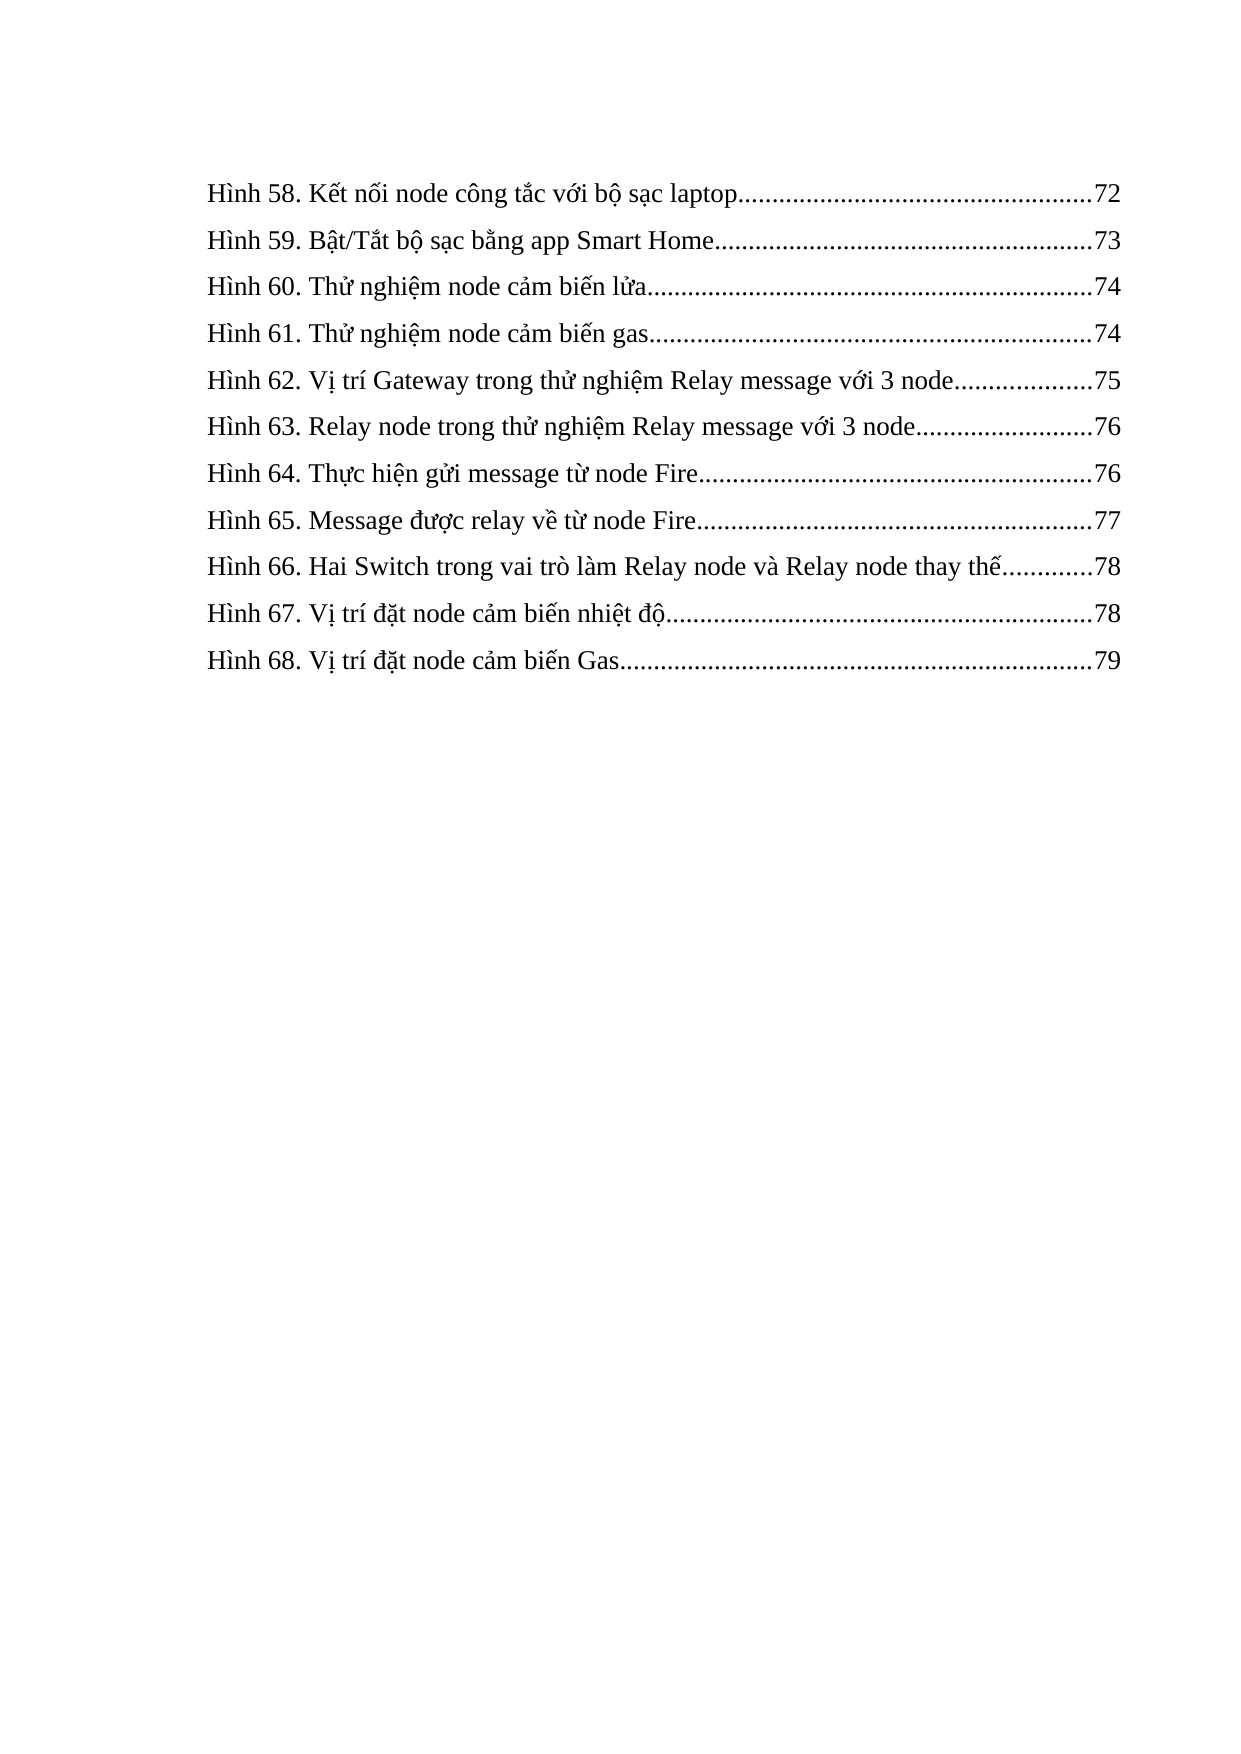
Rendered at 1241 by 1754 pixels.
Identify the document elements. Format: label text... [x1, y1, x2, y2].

text Hình 67. Vị trí đặt node cảm biến nhiệt độ 78 [207, 597, 1122, 628]
text Hình 60. Thử nghiệm node cảm biến lửa 74 [207, 271, 1122, 302]
text Hình 63. Relay node trong thử nghiệm Relay message với 3 node 76 [207, 411, 1122, 442]
text Hình 61. Thử nghiệm node cảm biến gas 74 [207, 317, 1122, 348]
text Hình 59. Bật/Tắt bộ sạc bằng app Smart Home 73 [207, 224, 1122, 255]
text Hình 62. Vị trí Gateway trong thử nghiệm Relay message với 3 node 75 [207, 364, 1122, 395]
text Hình 58. Kết nối node công tắc với bộ sạc laptop 72 [207, 177, 1122, 208]
text Hình 64. Thực hiện gửi message từ node Fire 76 [207, 457, 1122, 488]
text Hình 66. Hai Switch trong vai trò làm Relay node và Relay node thay thế 78 [207, 551, 1122, 582]
text Hình 68. Vị trí đặt node cảm biến Gas 79 [207, 644, 1122, 675]
text Hình 65. Message được relay về từ node Fire 77 [207, 504, 1122, 535]
